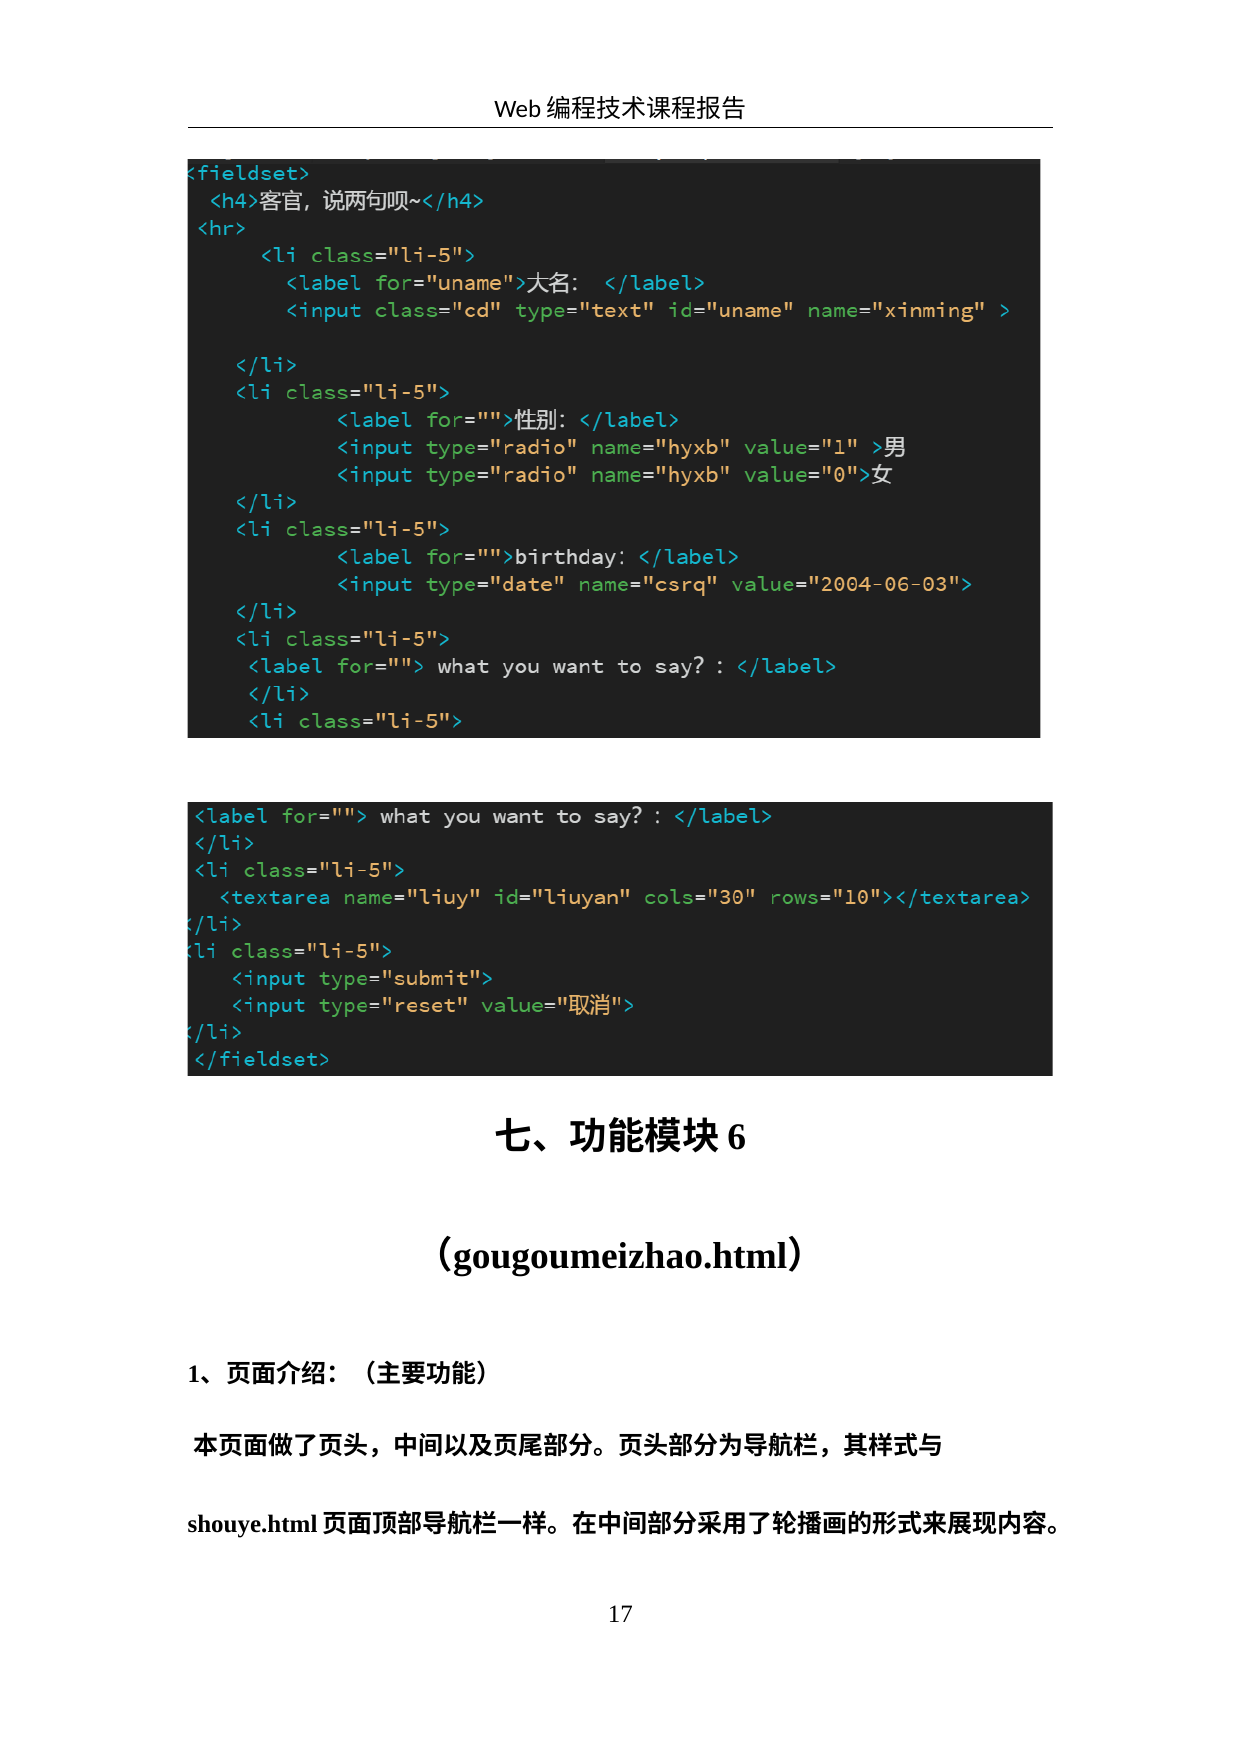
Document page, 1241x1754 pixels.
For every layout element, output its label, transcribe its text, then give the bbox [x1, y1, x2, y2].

text （gougoumeizhao.html） [187, 1220, 1053, 1285]
text 七、功能模块6 [187, 1101, 1053, 1166]
list 页面介绍：（主要功能） [187, 1339, 1053, 1404]
picture [187, 802, 1053, 1076]
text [187, 1411, 1053, 1554]
picture [187, 159, 1041, 738]
